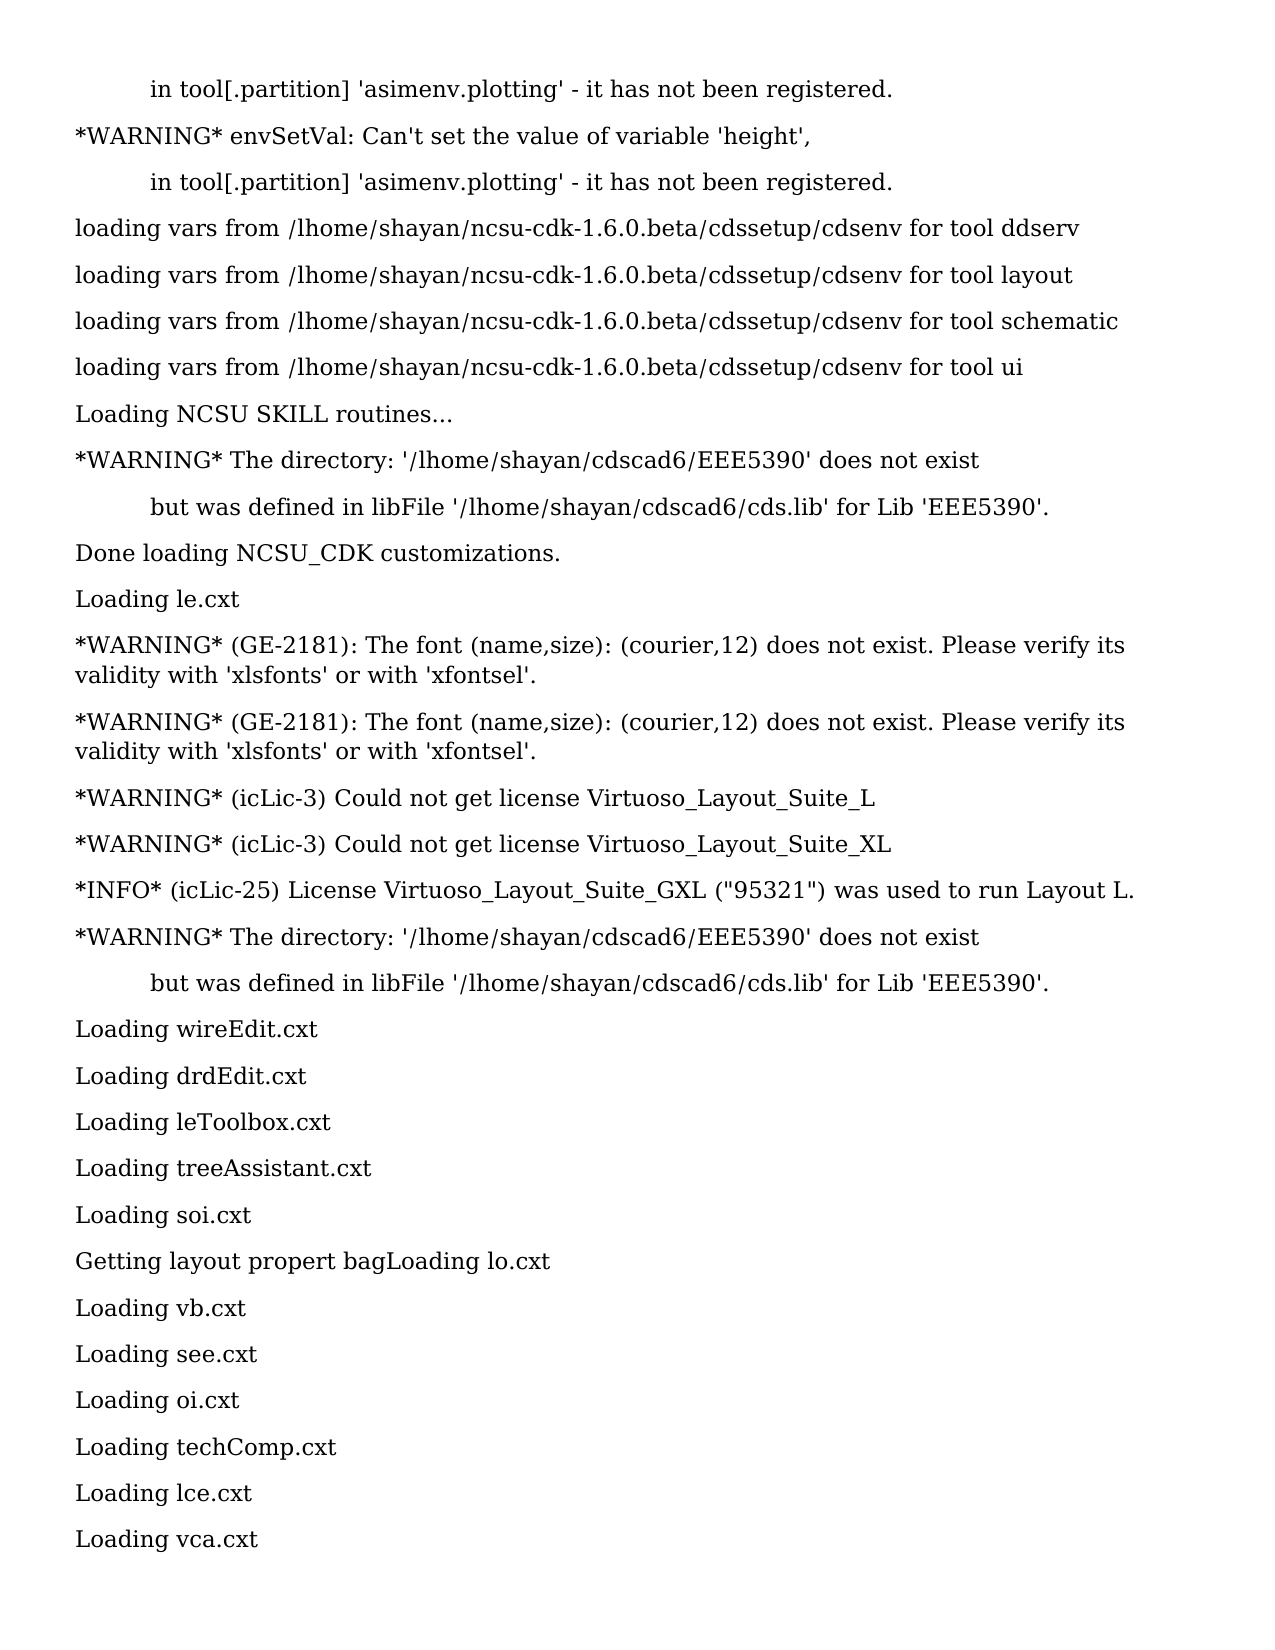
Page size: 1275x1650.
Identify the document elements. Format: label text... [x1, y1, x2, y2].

text Loading treeAssistant.cxt [75, 1154, 1200, 1182]
text Loading leToolbox.cxt [75, 1108, 1200, 1135]
text *WARNING* (GE-2181): The font (name,size): (courier,12) does not exist. Please verify its validity with 'xlsfonts' or with 'xfontsel'. [75, 707, 1200, 764]
text Loading see.cxt [75, 1339, 1200, 1367]
text Loading soi.cxt [75, 1201, 1200, 1228]
text Loading NCSU SKILL routines... [75, 399, 1200, 427]
text in tool[.partition] 'asimenv.plotting' - it has not been registered. [75, 75, 1200, 102]
text loading vars from /lhome/shayan/ncsu-cdk-1.6.0.beta/cdssetup/cdsenv for tool ddserv [75, 214, 1200, 242]
text *WARNING* envSetVal: Can't set the value of variable 'height', [75, 121, 1200, 149]
text Loading le.cxt [75, 585, 1200, 612]
text Getting layout propert bagLoading lo.cxt [75, 1247, 1200, 1274]
text *WARNING* The directory: '/lhome/shayan/cdscad6/EEE5390' does not exist [75, 922, 1200, 950]
text loading vars from /lhome/shayan/ncsu-cdk-1.6.0.beta/cdssetup/cdsenv for tool layout [75, 260, 1200, 288]
text in tool[.partition] 'asimenv.plotting' - it has not been registered. [75, 168, 1200, 195]
text Loading techComp.cxt [75, 1432, 1200, 1460]
text *WARNING* (icLic-3) Could not get license Virtuoso_Layout_Suite_L [75, 783, 1200, 811]
text *WARNING* The directory: '/lhome/shayan/cdscad6/EEE5390' does not exist [75, 446, 1200, 473]
text *INFO* (icLic-25) License Virtuoso_Layout_Suite_GXL ("95321") was used to run Layout L. [75, 876, 1200, 903]
text Loading oi.cxt [75, 1386, 1200, 1413]
text Loading lce.cxt [75, 1479, 1200, 1506]
text loading vars from /lhome/shayan/ncsu-cdk-1.6.0.beta/cdssetup/cdsenv for tool schematic [75, 307, 1200, 334]
text Loading drdEdit.cxt [75, 1061, 1200, 1089]
text Done loading NCSU_CDK customizations. [75, 538, 1200, 566]
text but was defined in libFile '/lhome/shayan/cdscad6/cds.lib' for Lib 'EEE5390'. [75, 492, 1200, 520]
text Loading vca.cxt [75, 1525, 1200, 1552]
text *WARNING* (icLic-3) Could not get license Virtuoso_Layout_Suite_XL [75, 830, 1200, 857]
text *WARNING* (GE-2181): The font (name,size): (courier,12) does not exist. Please verify its validity with 'xlsfonts' or with 'xfontsel'. [75, 631, 1200, 688]
text loading vars from /lhome/shayan/ncsu-cdk-1.6.0.beta/cdssetup/cdsenv for tool ui [75, 353, 1200, 381]
text Loading vb.cxt [75, 1293, 1200, 1321]
text but was defined in libFile '/lhome/shayan/cdscad6/cds.lib' for Lib 'EEE5390'. [75, 969, 1200, 996]
text Loading wireEdit.cxt [75, 1015, 1200, 1043]
